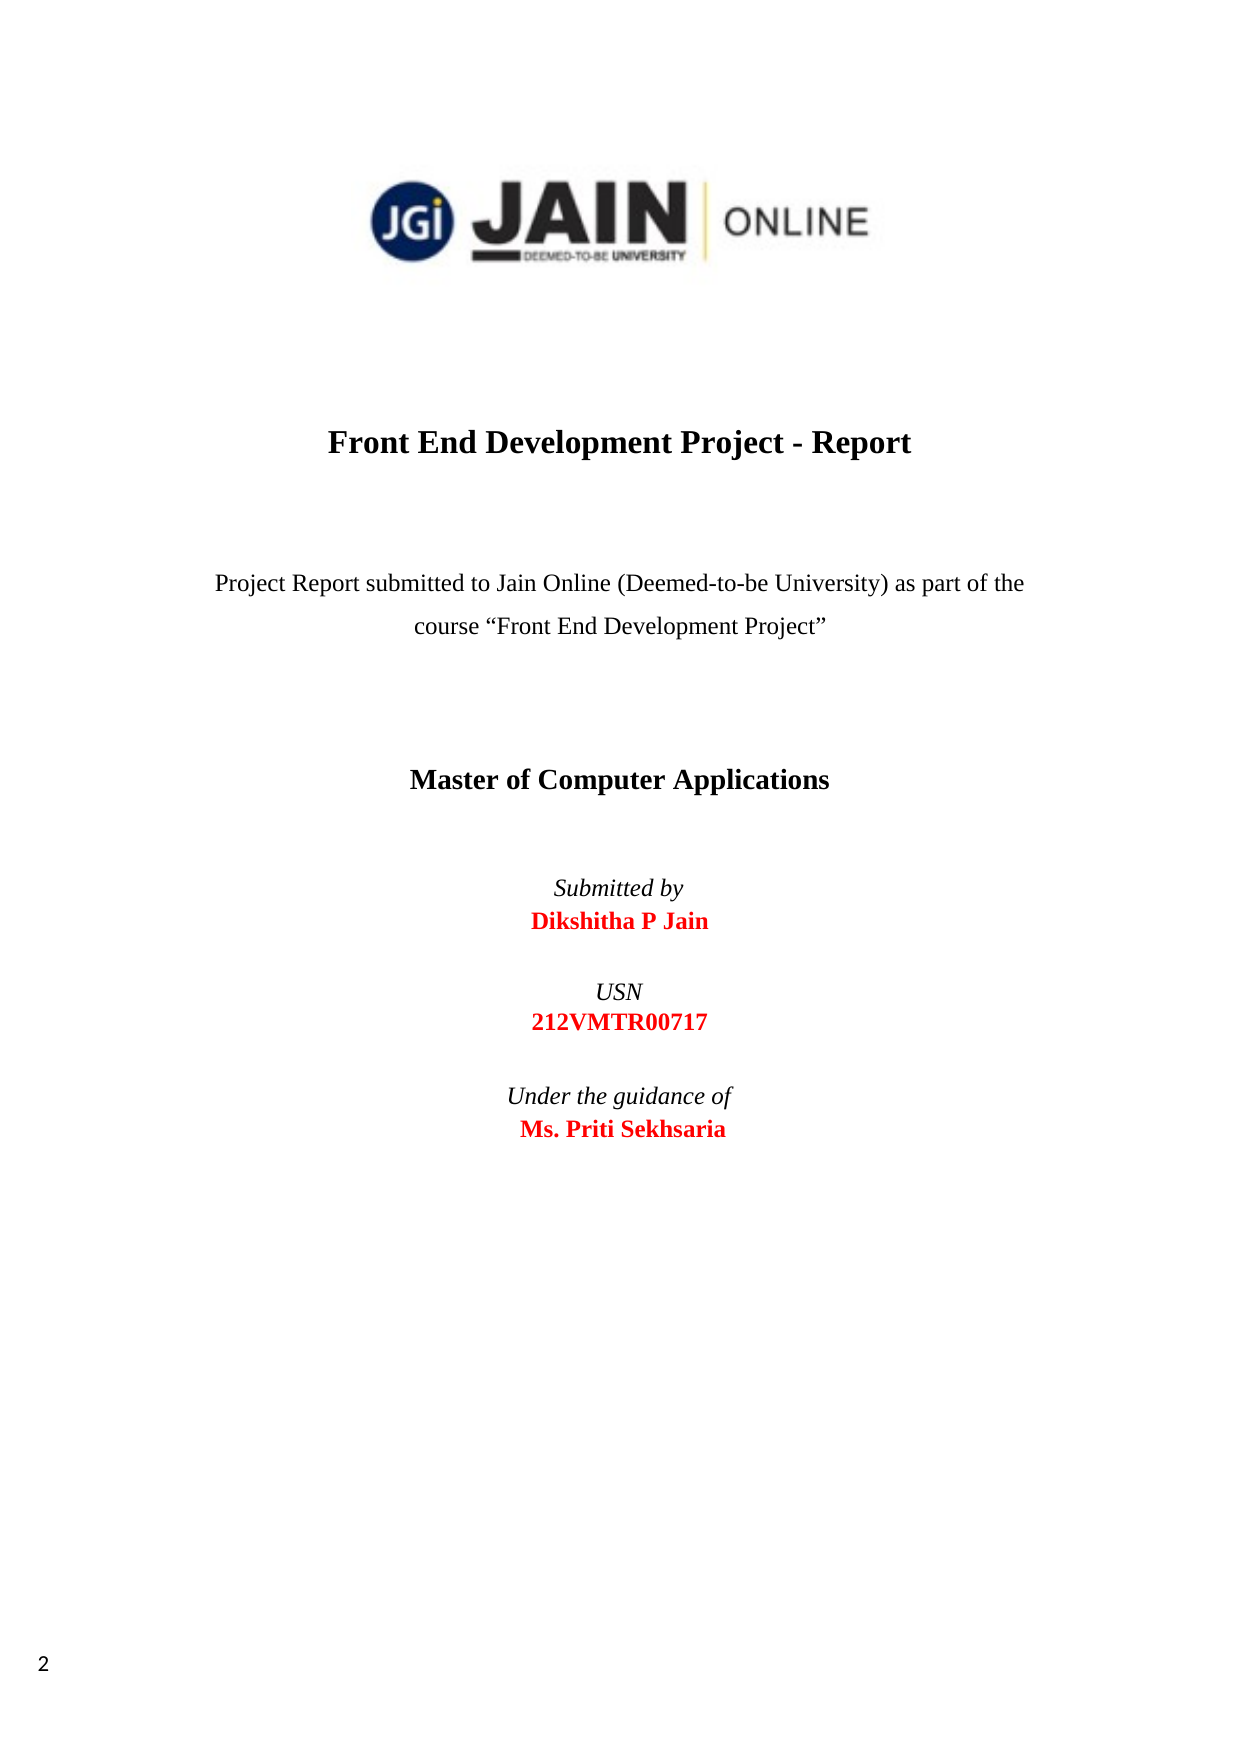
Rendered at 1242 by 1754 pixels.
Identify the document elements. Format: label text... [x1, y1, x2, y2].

text 212VMTR00717 [37, 1007, 1202, 1036]
text Under the guidance of [37, 1081, 1202, 1109]
text Dikshitha P Jain [37, 906, 1202, 935]
text Submitted by [37, 873, 1202, 902]
text Ms. Priti Sekhsaria [37, 1114, 1202, 1142]
picture [351, 150, 889, 297]
text Project Report submitted to Jain Online (Deemed-to-be University) as part of the course “Front End Development Project” [214, 568, 1025, 640]
text USN [37, 977, 1202, 1006]
subtitle Master of Computer Applications [37, 762, 1202, 796]
subtitle Front End Development Project - Report [37, 422, 1202, 461]
